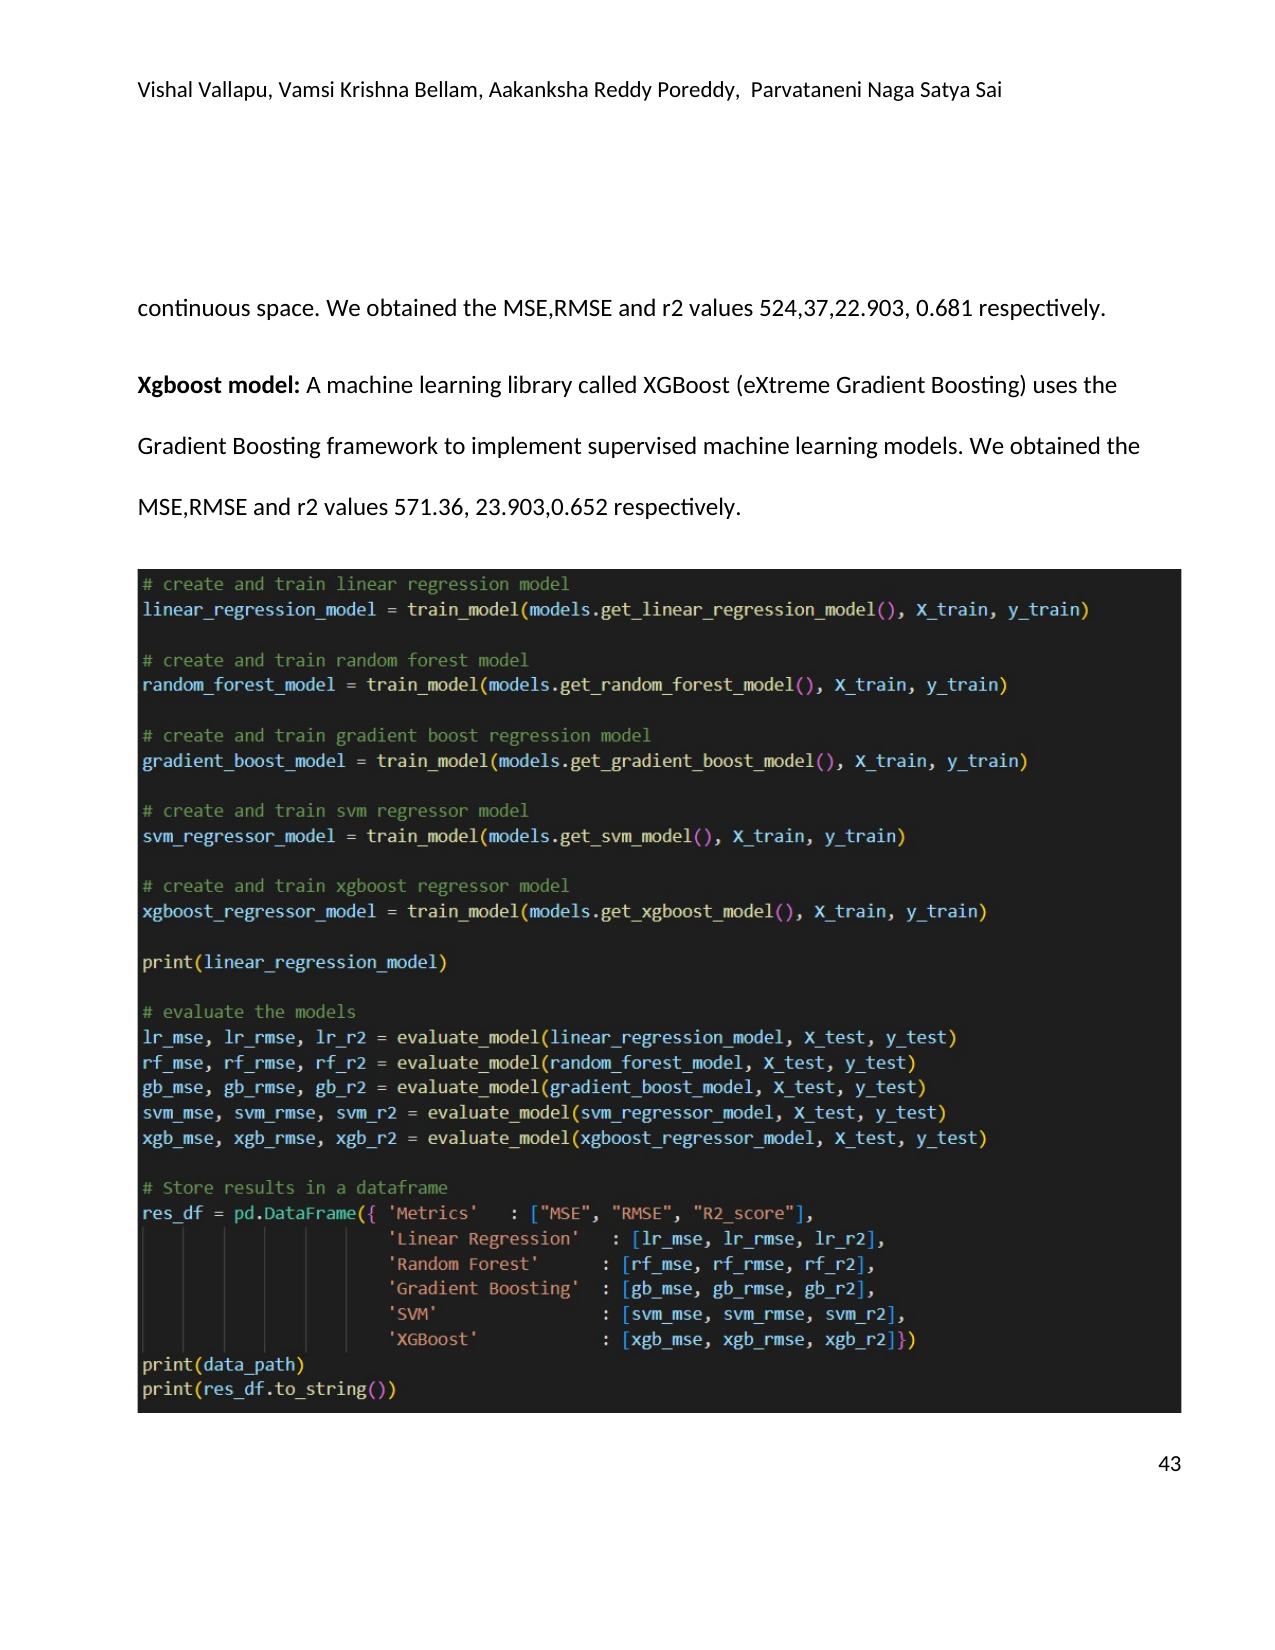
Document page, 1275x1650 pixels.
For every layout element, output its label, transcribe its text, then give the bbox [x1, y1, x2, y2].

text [137, 292, 1181, 322]
picture [137, 569, 1182, 1413]
text Xgboost model: A machine learning library called XGBoost (eXtreme Gradient Boosting) uses the Gradient Boosting framework to implement supervised machine learning models. We obtained the MSE,RMSE and r2 values 571.36, 23.903,0.652 respectively. [137, 369, 1181, 522]
